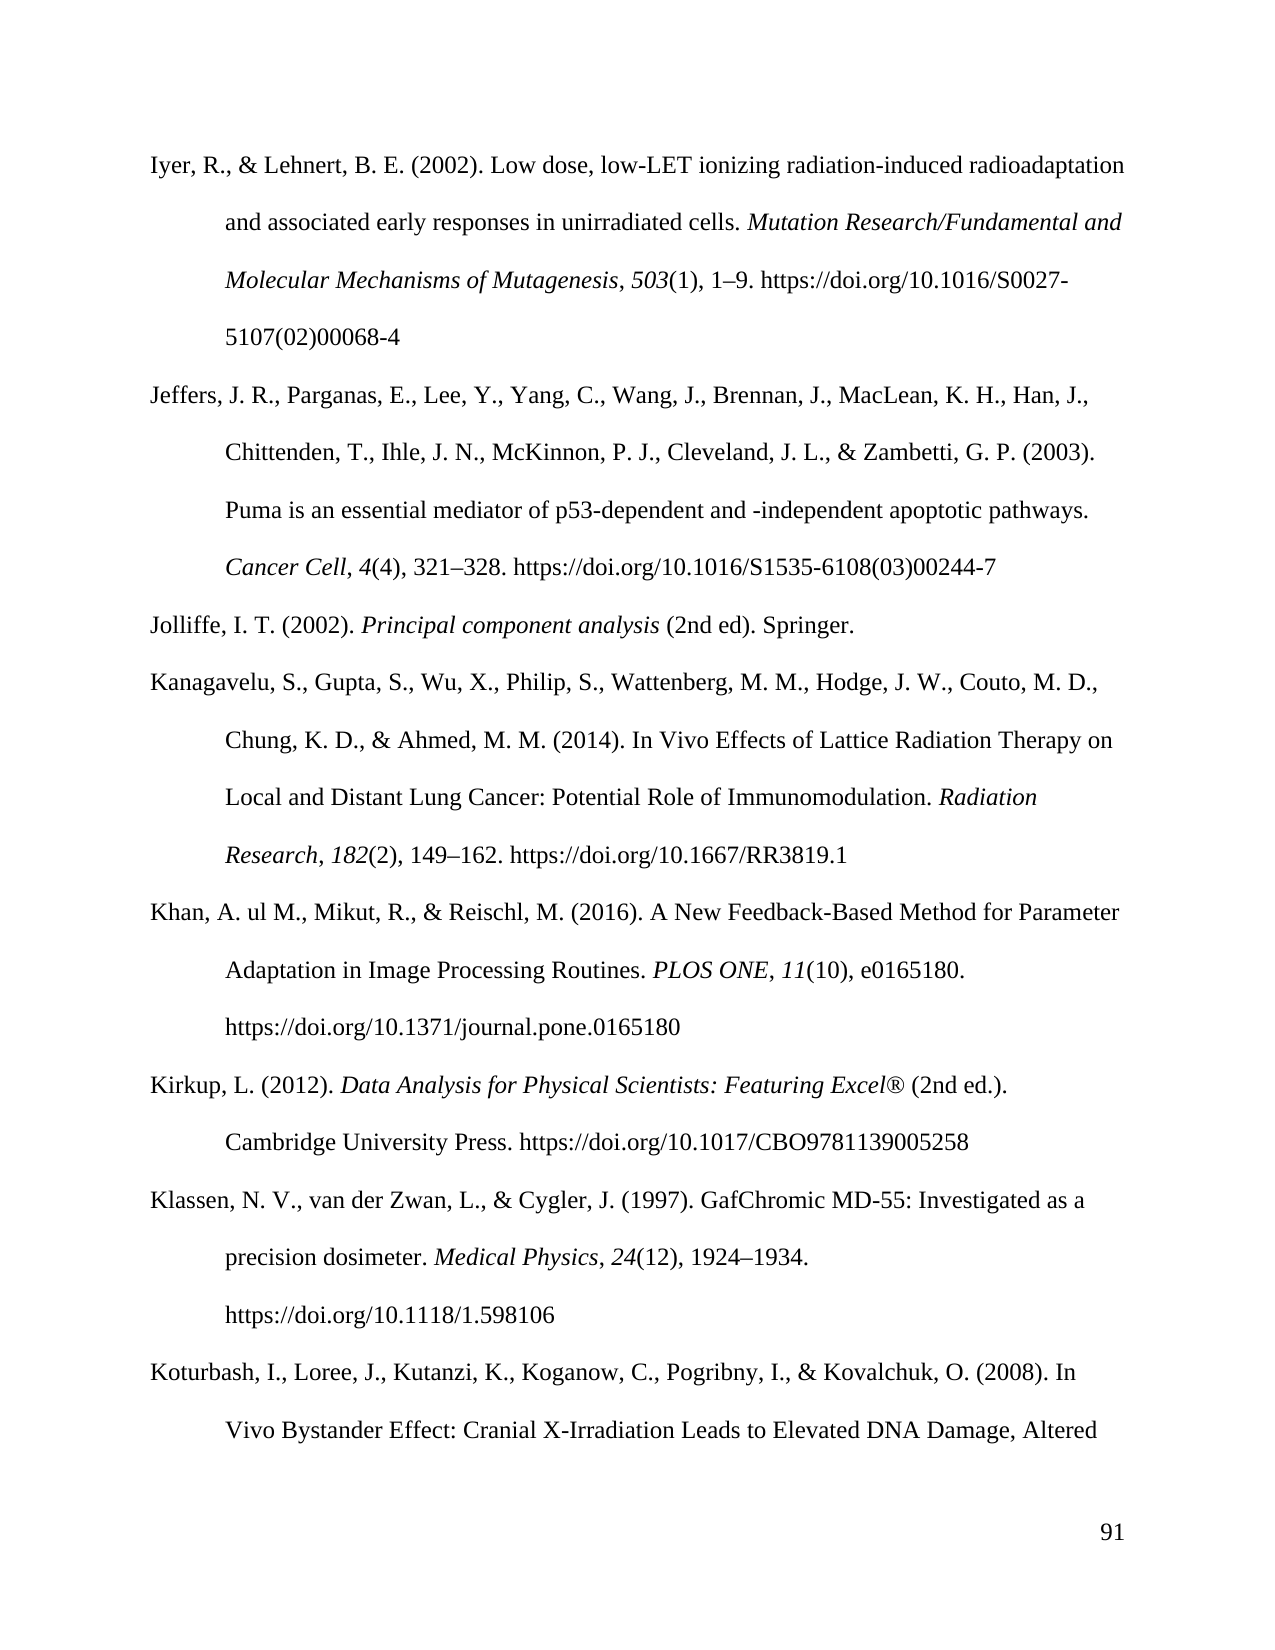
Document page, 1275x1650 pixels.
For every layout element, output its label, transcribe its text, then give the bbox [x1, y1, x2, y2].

text Khan, A. ul M., Mikut, R., & Reischl, M. (2016). A New Feedback-Based Method for Parameter Adaptation in Image Processing Routines. PLOS ONE, 11(10), e0165180. https://doi.org/10.1371/journal.pone.0165180 [150, 897, 1125, 1041]
text Jeffers, J. R., Parganas, E., Lee, Y., Yang, C., Wang, J., Brennan, J., MacLean, K. H., Han, J., Chittenden, T., Ihle, J. N., McKinnon, P. J., Cleveland, J. L., & Zambetti, G. P. (2003). Puma is an essential mediator of p53-dependent and -independent apoptotic pathways. Cancer Cell, 4(4), 321–328. https://doi.org/10.1016/S1535-6108(03)00244-7 [150, 380, 1125, 581]
text Kirkup, L. (2012). Data Analysis for Physical Scientists: Featuring Excel® (2nd ed.). Cambridge University Press. https://doi.org/10.1017/CBO9781139005258 [150, 1070, 1125, 1156]
text Iyer, R., & Lehnert, B. E. (2002). Low dose, low-LET ionizing radiation-induced radioadaptation and associated early responses in unirradiated cells. Mutation Research/Fundamental and Molecular Mechanisms of Mutagenesis, 503(1), 1–9. https://doi.org/10.1016/S0027-5107(02)00068-4 [150, 150, 1125, 351]
text Jolliffe, I. T. (2002). Principal component analysis (2nd ed). Springer. [150, 610, 1125, 639]
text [150, 1357, 1125, 1444]
text Klassen, N. V., van der Zwan, L., & Cygler, J. (1997). GafChromic MD-55: Investigated as a precision dosimeter. Medical Physics, 24(12), 1924–1934. https://doi.org/10.1118/1.598106 [150, 1185, 1125, 1329]
text Kanagavelu, S., Gupta, S., Wu, X., Philip, S., Wattenberg, M. M., Hodge, J. W., Couto, M. D., Chung, K. D., & Ahmed, M. M. (2014). In Vivo Effects of Lattice Radiation Therapy on Local and Distant Lung Cancer: Potential Role of Immunomodulation. Radiation Research, 182(2), 149–162. https://doi.org/10.1667/RR3819.1 [150, 667, 1125, 869]
